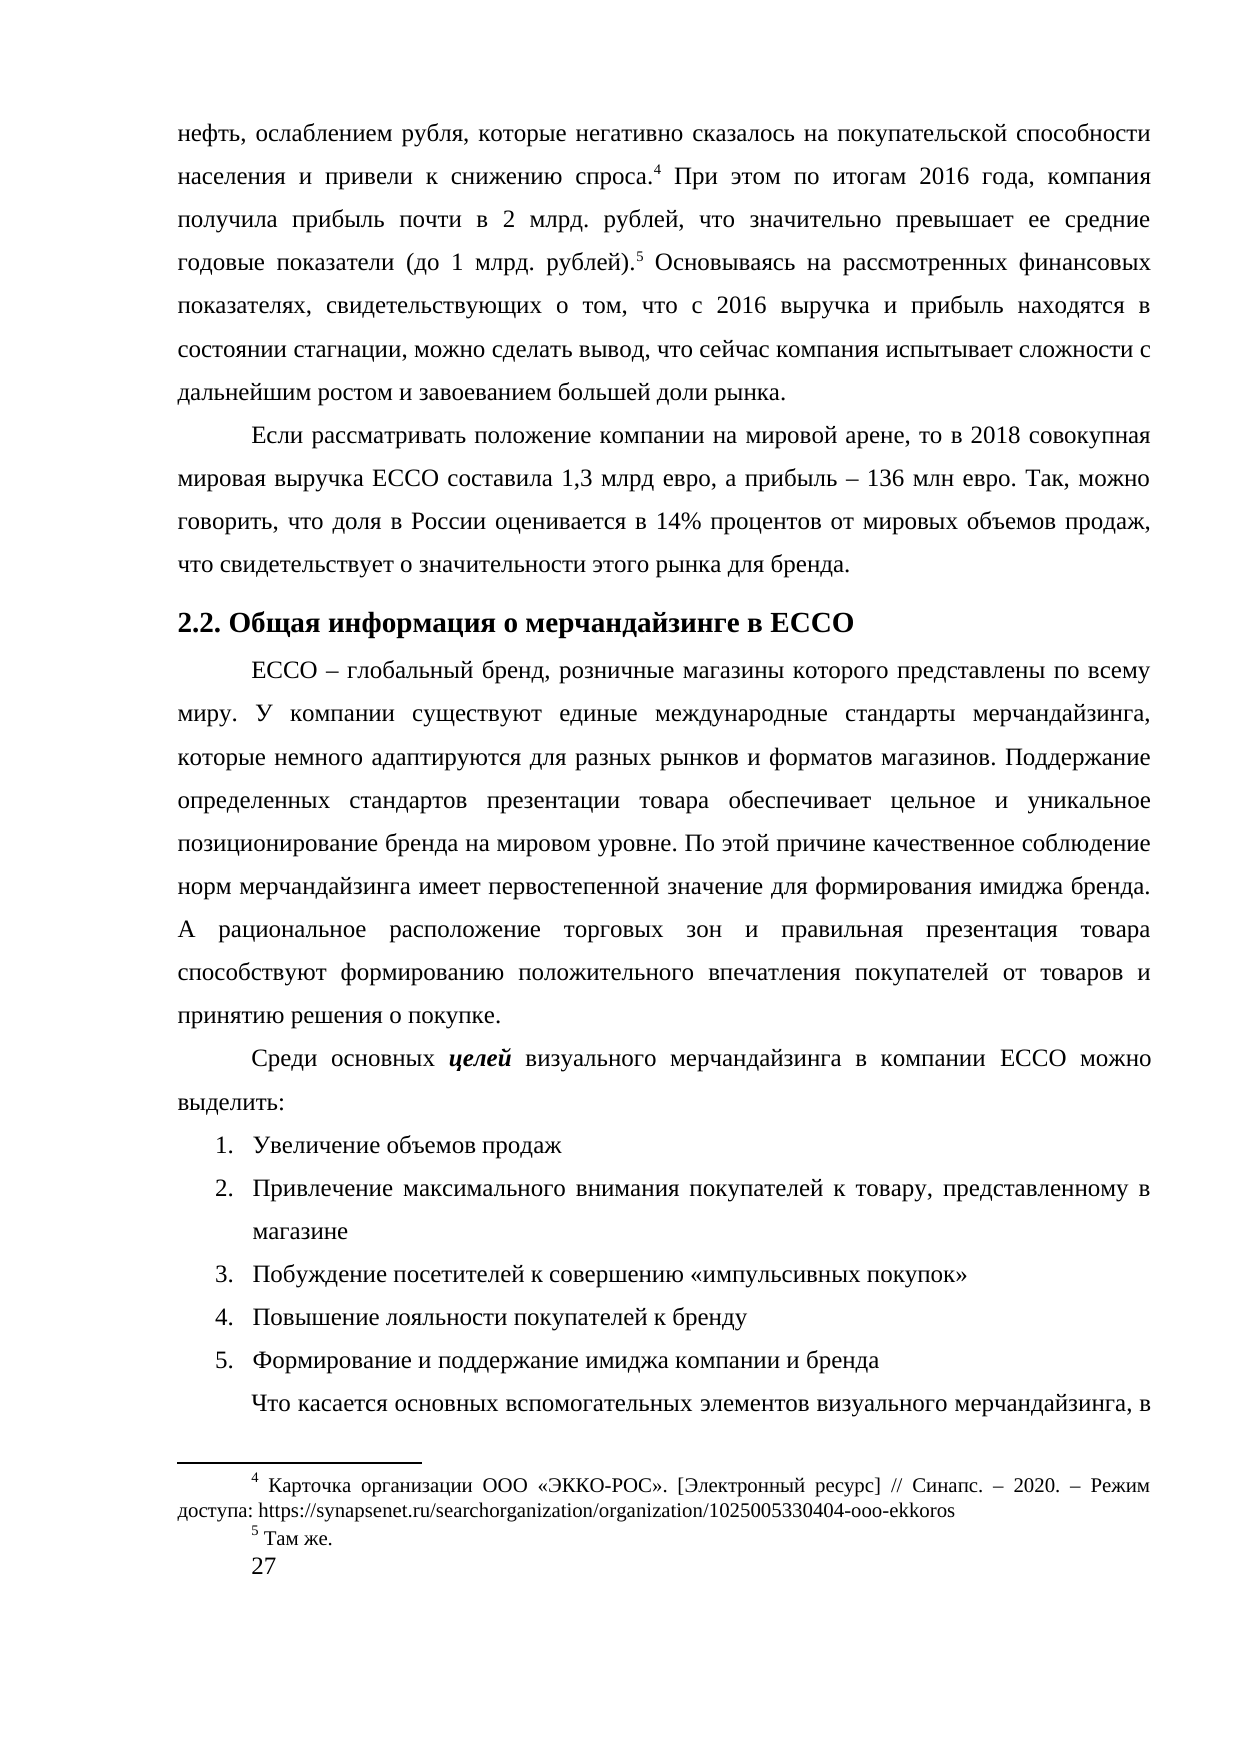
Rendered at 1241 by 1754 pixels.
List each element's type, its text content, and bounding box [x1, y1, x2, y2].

list Привлечение максимального внимания покупателей к товару, представленному в магазине [215, 1173, 1152, 1245]
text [177, 1388, 1152, 1417]
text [177, 118, 1152, 406]
list Повышение лояльности покупателей к бренду [215, 1302, 1152, 1331]
list Формирование и поддержание имиджа компании и бренда [215, 1345, 1152, 1374]
text Если рассматривать положение компании на мировой арене, то в 2018 совокупная мировая выручка ECCO составила 1,3 млрд евро, а прибыль – 136 млн евро. Так, можно говорить, что доля в России оценивается в 14% процентов от мировых объемов продаж, что свидетельствует о значительности этого рынка для бренда. [177, 420, 1152, 578]
text Среди основных целей визуального мерчандайзинга в компании ECCO можно выделить: [177, 1043, 1152, 1115]
list Побуждение посетителей к совершению «импульсивных покупок» [215, 1259, 1152, 1288]
subtitle 2.2. Общая информация о мерчандайзинге в ECCO [177, 605, 1152, 638]
text ECCO – глобальный бренд, розничные магазины которого представлены по всему миру. У компании существуют единые международные стандарты мерчандайзинга, которые немного адаптируются для разных рынков и форматов магазинов. Поддержание определенных стандартов презентации товара обеспечивает цельное и уникальное позиционирование бренда на мировом уровне. По этой причине качественное соблюдение норм мерчандайзинга имеет первостепенной значение для формирования имиджа бренда. А рациональное расположение торговых зон и правильная презентация товара способствуют формированию положительного впечатления покупателей от товаров и принятию решения о покупке. [177, 655, 1152, 1029]
list Увеличение объемов продаж [215, 1130, 1152, 1158]
